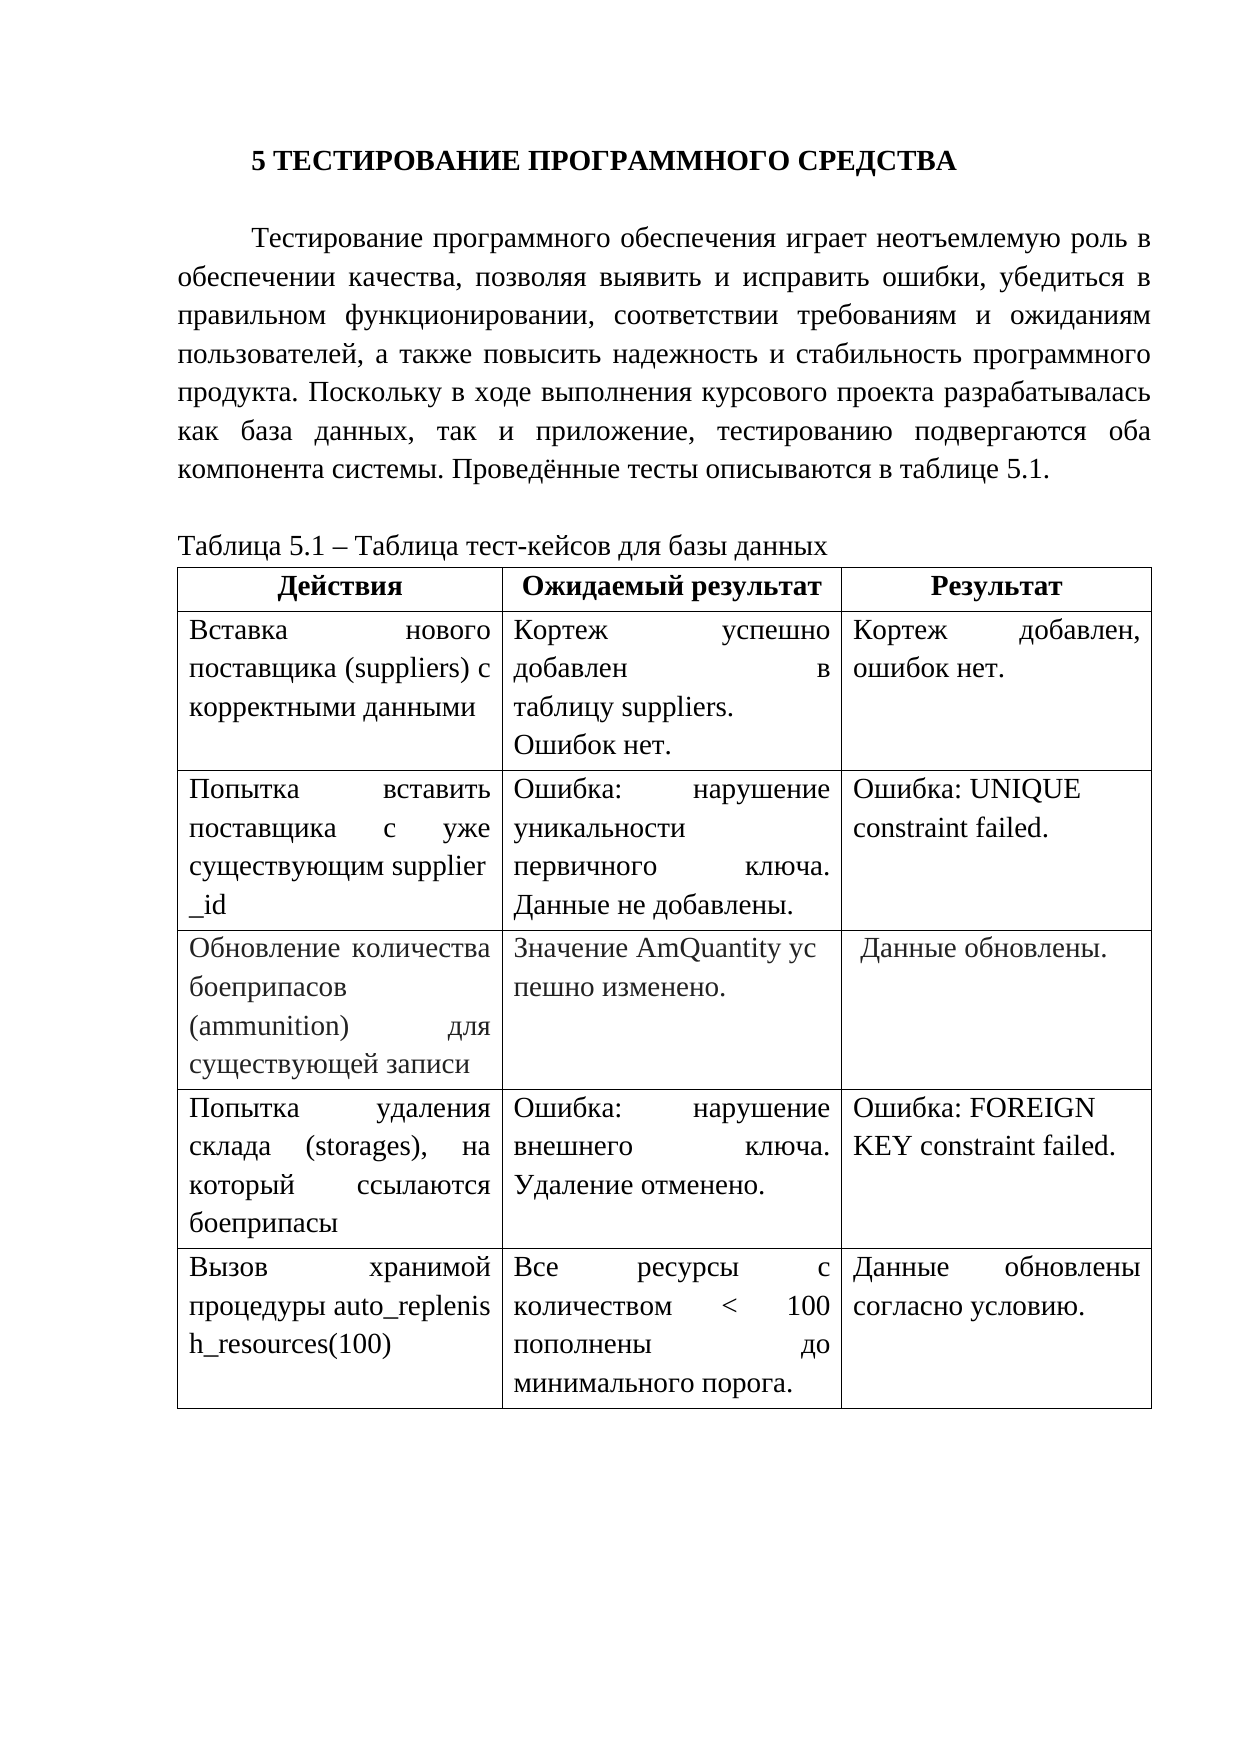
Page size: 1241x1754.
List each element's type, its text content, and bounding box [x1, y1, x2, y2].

table_cell Попытка удаления склада (storages), на который ссылаются боеприпасы [178, 1090, 502, 1248]
table_cell Кортеж добавлен, ошибок нет. [842, 612, 1151, 770]
table_cell Вызов хранимой процедуры auto_replenish_resources(100) [178, 1249, 502, 1408]
subtitle 5 ТЕСТИРОВАНИЕ ПРОГРАММНОГО СРЕДСТВА [251, 143, 1152, 177]
table_header Результат [842, 568, 1151, 611]
table_cell Данные обновлены согласно условию. [842, 1249, 1151, 1408]
table_cell Данные обновлены. [842, 931, 1151, 1089]
table_cell Ошибка: нарушение уникальности первичного ключа. Данные не добавлены. [503, 771, 841, 929]
table_cell Попытка вставить поставщика с уже существующим supplier_id [178, 771, 502, 929]
table_header Ожидаемый результат [503, 568, 841, 611]
table_header Действия [178, 568, 502, 611]
table_cell Значение AmQuantity успешно изменено. [503, 931, 841, 1089]
table_cell Вставка нового поставщика (suppliers) с корректными данными [178, 612, 502, 770]
table_cell Все ресурсы с количеством < 100 пополнены до минимального порога. [503, 1249, 841, 1408]
table_cell Ошибка: UNIQUE constraint failed. [842, 771, 1151, 929]
text Тестирование программного обеспечения играет неотъемлемую роль в обеспечении качества, позволяя выявить и исправить ошибки, убедиться в правильном функционировании, соответствии требованиям и ожиданиям пользователей, а также повысить надежность и стабильность программного продукта. Поскольку в ходе выполнения курсового проекта разрабатывалась как база данных, так и приложение, тестированию подвергаются оба компонента системы. Проведённые тесты описываются в таблице 5.1. [177, 220, 1152, 485]
table_cell Кортеж успешно добавлен в таблицу suppliers. Ошибок нет. [503, 612, 841, 770]
text Таблица 5.1 – Таблица тест-кейсов для базы данных [177, 528, 1152, 562]
table_cell Ошибка: нарушение внешнего ключа. Удаление отменено. [503, 1090, 841, 1248]
table_cell Обновление количества боеприпасов (ammunition) для существующей записи [178, 931, 502, 1089]
table_cell Ошибка: FOREIGN KEY constraint failed. [842, 1090, 1151, 1248]
